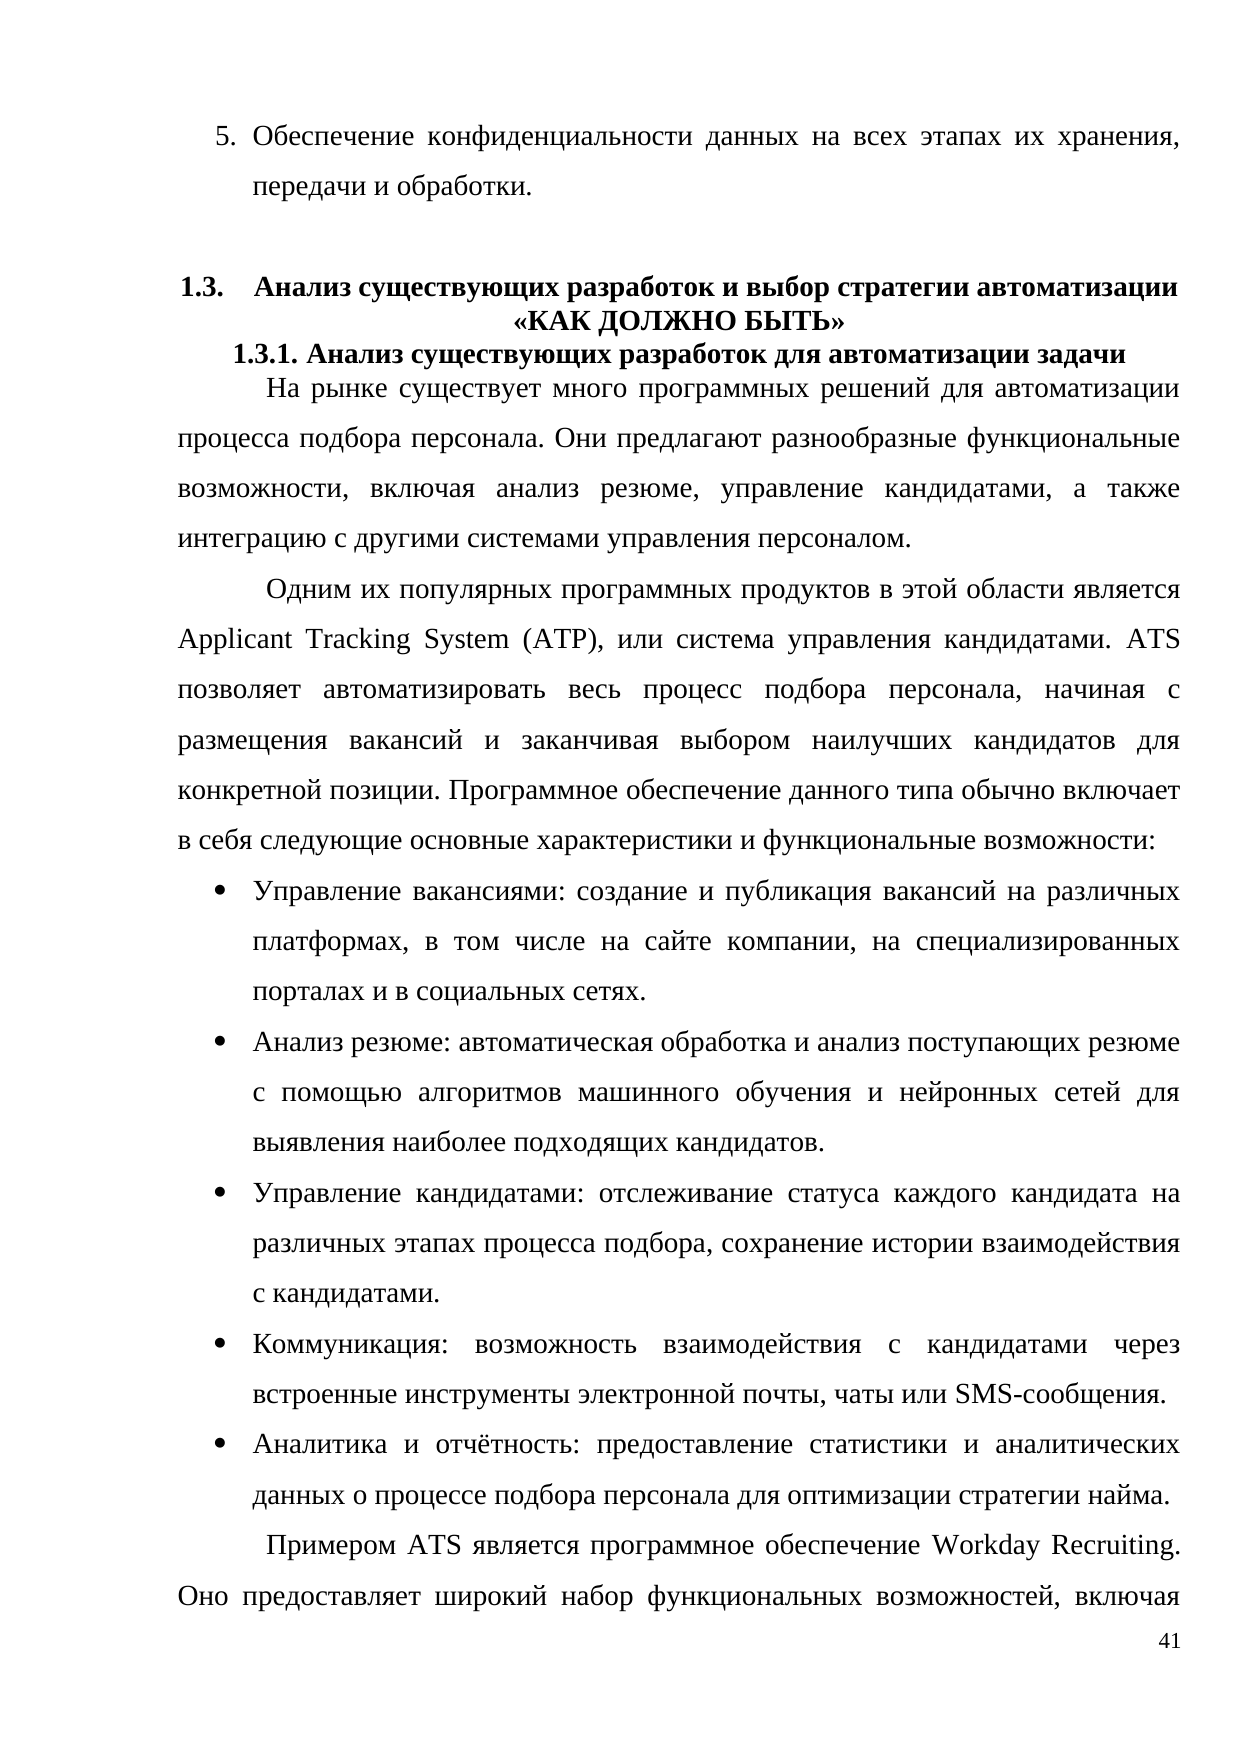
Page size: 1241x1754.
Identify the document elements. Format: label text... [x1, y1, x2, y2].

text Одним их популярных программных продуктов в этой области является Applicant Tracking System (ATP), или система управления кандидатами. ATS позволяет автоматизировать весь процесс подбора персонала, начиная с размещения вакансий и заканчивая выбором наилучших кандидатов для конкретной позиции. Программное обеспечение данного типа обычно включает в себя следующие основные характеристики и функциональные возможности: [177, 571, 1181, 856]
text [177, 1527, 1181, 1611]
list Управление вакансиями: создание и публикация вакансий на различных платформах, в том числе на сайте компании, на специализированных порталах и в социальных сетях. [215, 873, 1181, 1007]
list Аналитика и отчётность: предоставление статистики и аналитических данных о процессе подбора персонала для оптимизации стратегии найма. [215, 1427, 1181, 1511]
list Анализ резюме: автоматическая обработка и анализ поступающих резюме с помощью алгоритмов машинного обучения и нейронных сетей для выявления наиболее подходящих кандидатов. [215, 1024, 1181, 1158]
text На рынке существует много программных решений для автоматизации процесса подбора персонала. Они предлагают разнообразные функциональные возможности, включая анализ резюме, управление кандидатами, а также интеграцию с другими системами управления персоналом. [177, 370, 1181, 554]
list Анализ существующих разработок и выбор стратегии автоматизации «КАК ДОЛЖНО БЫТЬ» [177, 269, 1181, 336]
list Управление кандидатами: отслеживание статуса каждого кандидата на различных этапах процесса подбора, сохранение истории взаимодействия с кандидатами. [215, 1175, 1181, 1309]
list Обеспечение конфиденциальности данных на всех этапах их хранения, передачи и обработки. [215, 118, 1181, 202]
list Коммуникация: возможность взаимодействия с кандидатами через встроенные инструменты электронной почты, чаты или SMS-сообщения. [215, 1326, 1181, 1410]
list Анализ существующих разработок для автоматизации задачи [177, 336, 1181, 370]
